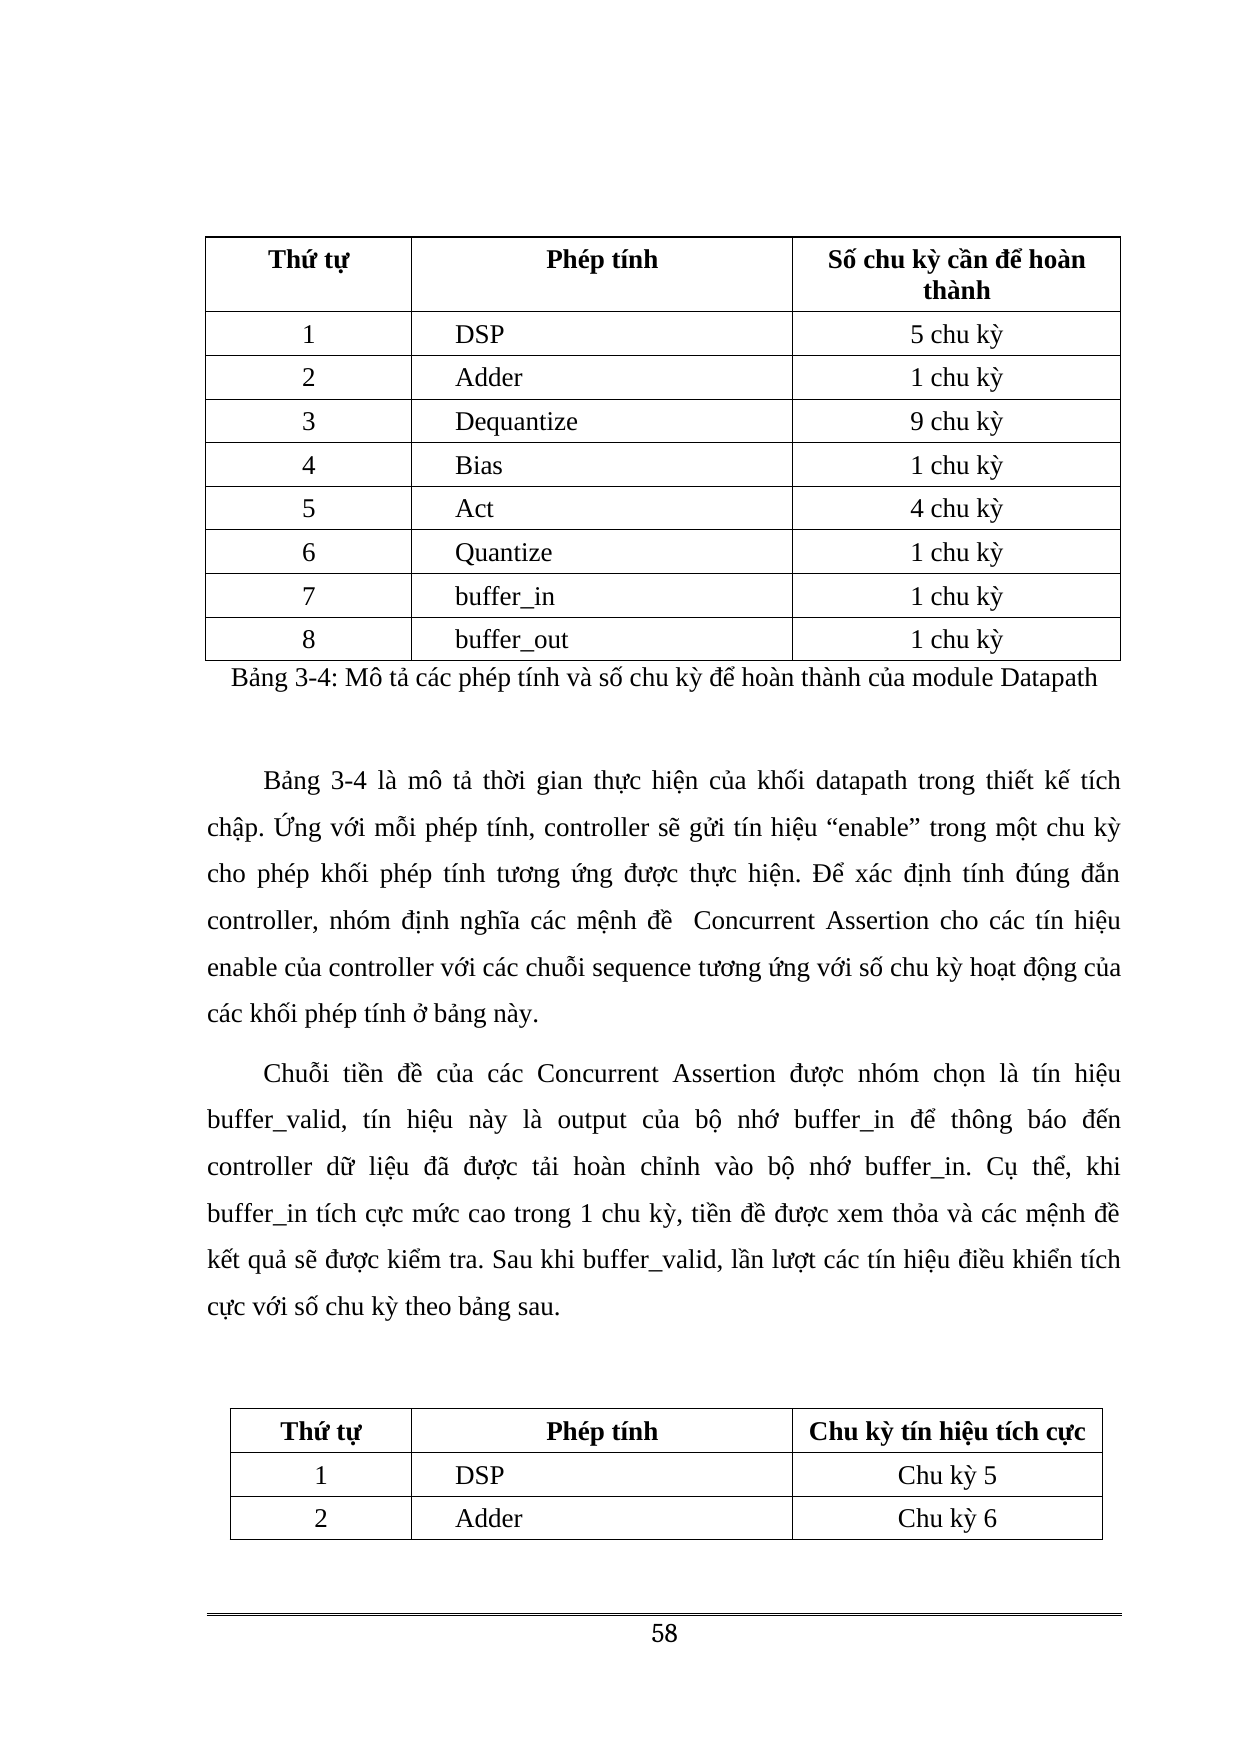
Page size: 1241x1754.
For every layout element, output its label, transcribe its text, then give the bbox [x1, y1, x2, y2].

table_cell DSP [412, 312, 792, 355]
table_cell 2 [231, 1497, 411, 1539]
table_header Chu kỳ tín hiệu tích cực [793, 1409, 1102, 1452]
table_header Phép tính [412, 238, 792, 311]
table_cell 9 chu kỳ [793, 400, 1120, 442]
table_cell Chu kỳ 5 [793, 1453, 1102, 1496]
table_cell 2 [206, 356, 411, 398]
text Chuỗi tiền đề của các Concurrent Assertion được nhóm chọn là tín hiệu buffer_valid, tín hiệu này là output của bộ nhớ buffer_in để thông báo đến controller dữ liệu đã được tải hoàn chỉnh vào bộ nhớ buffer_in. Cụ thể, khi buffer_in tích cực mức cao trong 1 chu kỳ, tiền đề được xem thỏa và các mệnh đề kết quả sẽ được kiểm tra. Sau khi buffer_valid, lần lượt các tín hiệu điều khiển tích cực với số chu kỳ theo bảng sau. [207, 1057, 1122, 1321]
table_cell buffer_in [412, 574, 792, 617]
table_cell Chu kỳ 6 [793, 1497, 1102, 1539]
table_cell 8 [206, 618, 411, 660]
table_cell 1 chu kỳ [793, 443, 1120, 486]
table_cell Quantize [412, 530, 792, 573]
table_cell Bias [412, 443, 792, 486]
table_cell 7 [206, 574, 411, 617]
table_cell 1 [206, 312, 411, 355]
table_cell buffer_out [412, 618, 792, 660]
table_header Thứ tự [231, 1409, 411, 1452]
table_cell Act [412, 487, 792, 529]
table_cell 1 chu kỳ [793, 356, 1120, 398]
table_cell 4 chu kỳ [793, 487, 1120, 529]
table_header Phép tính [412, 1409, 792, 1452]
table_cell 6 [206, 530, 411, 573]
table_cell 1 chu kỳ [793, 530, 1120, 573]
table_cell Dequantize [412, 400, 792, 442]
table_cell 1 [231, 1453, 411, 1496]
table_cell 4 [206, 443, 411, 486]
table_cell Adder [412, 356, 792, 398]
table_cell 1 chu kỳ [793, 618, 1120, 660]
table_header Thứ tự [206, 238, 411, 311]
table_cell 3 [206, 400, 411, 442]
table_cell 1 chu kỳ [793, 574, 1120, 617]
table_cell Adder [412, 1497, 792, 1539]
table_header Số chu kỳ cần để hoàn thành [793, 238, 1120, 311]
table_cell 5 chu kỳ [793, 312, 1120, 355]
table_cell 5 [206, 487, 411, 529]
table_cell DSP [412, 1453, 792, 1496]
